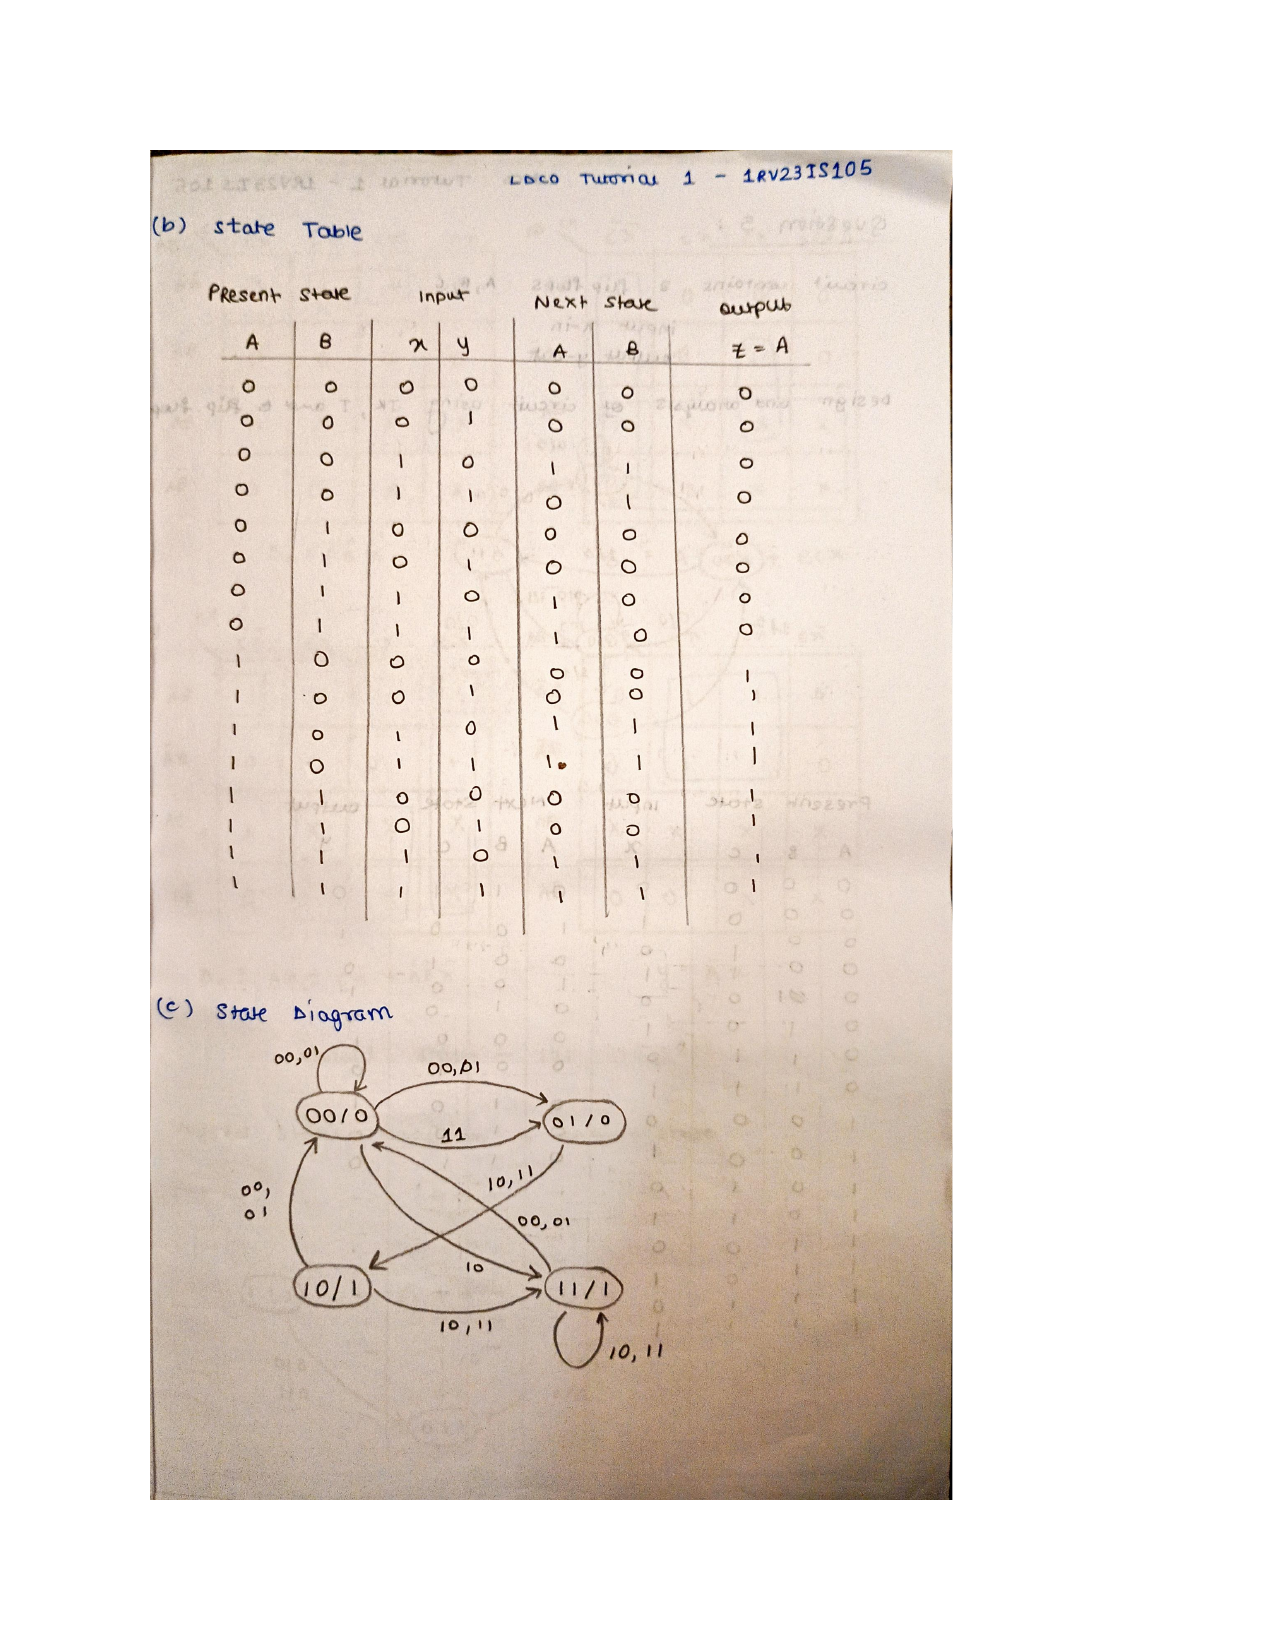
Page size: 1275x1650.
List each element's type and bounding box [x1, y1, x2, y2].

picture [150, 150, 953, 1500]
